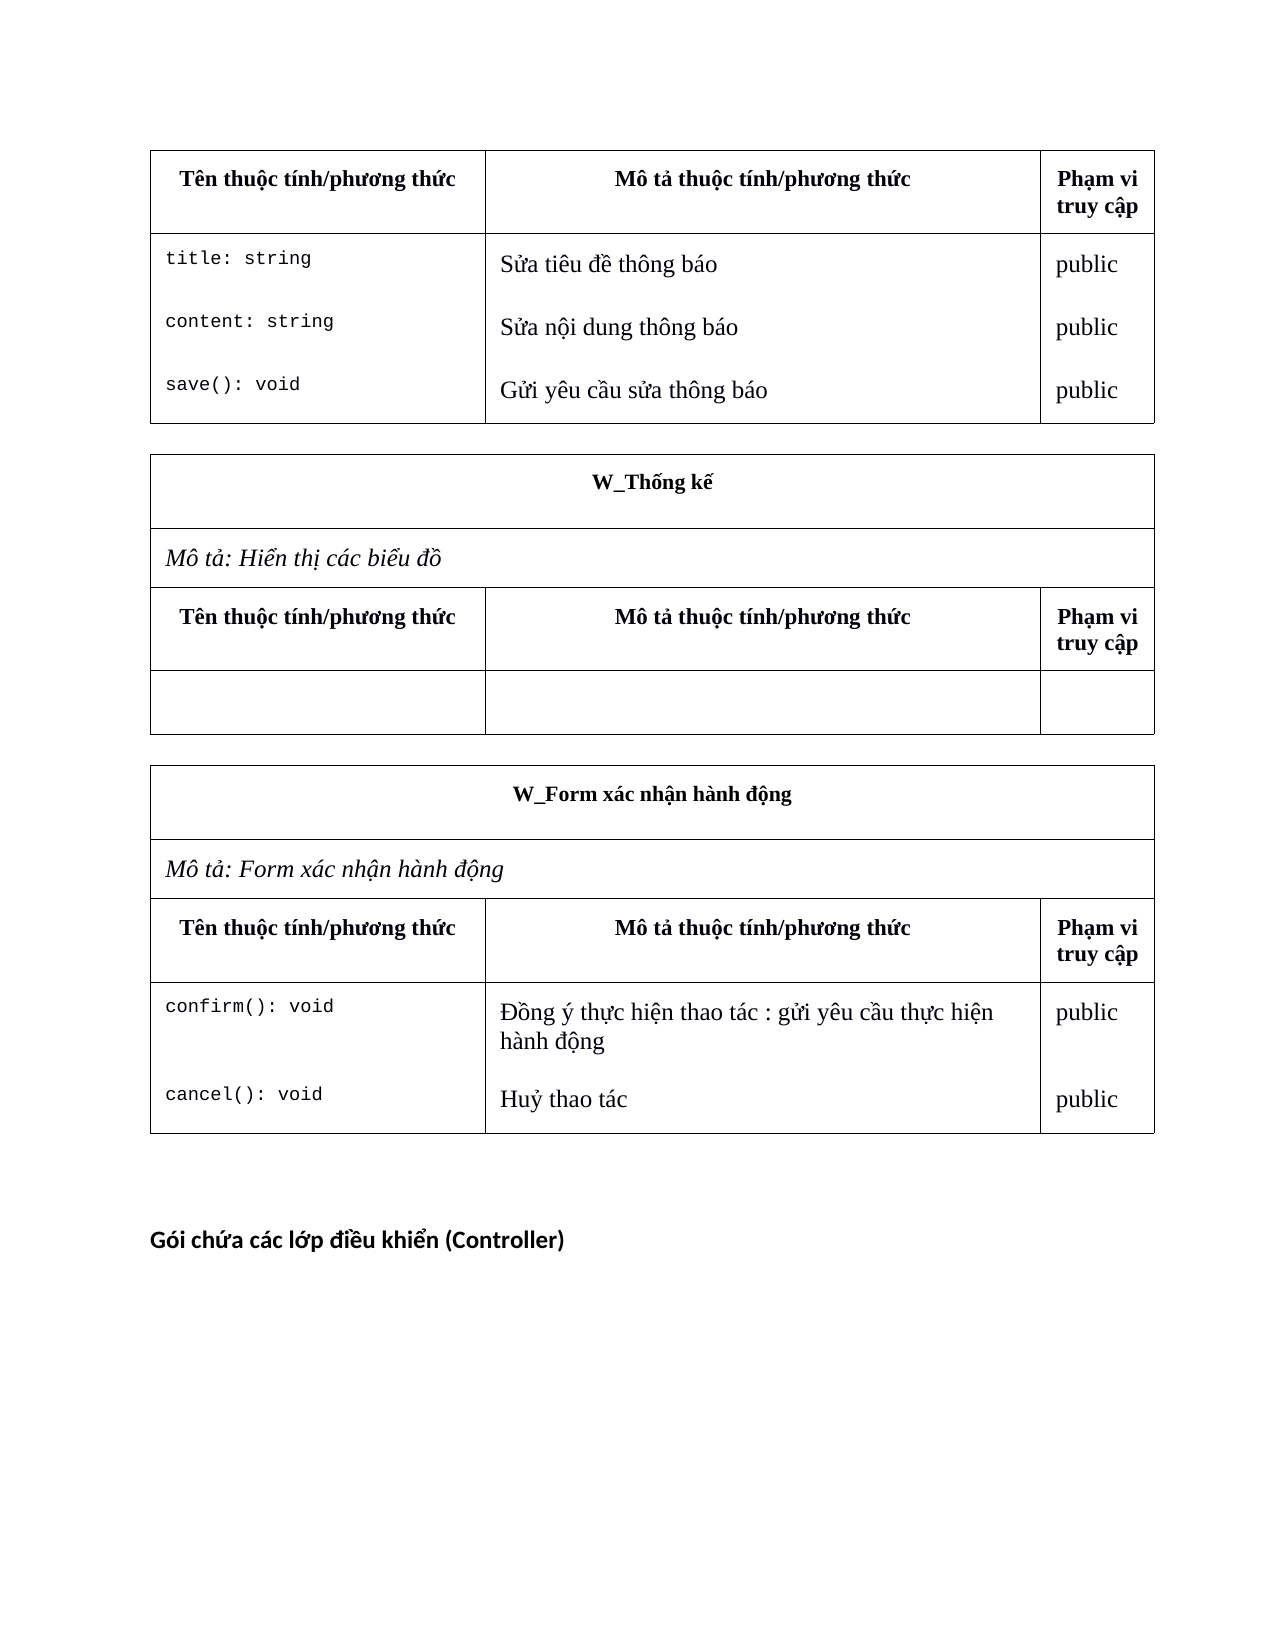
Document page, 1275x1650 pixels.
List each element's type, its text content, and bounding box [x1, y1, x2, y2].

table_cell public [1041, 1070, 1154, 1133]
table_cell Huỷ thao tác [486, 1070, 1040, 1133]
table_header W_Form xác nhận hành động [151, 766, 1154, 839]
table_cell Mô tả thuộc tính/phương thức [486, 588, 1040, 670]
table_cell Mô tả: Hiển thị các biểu đồ [151, 529, 1154, 587]
table_cell save(): void [151, 360, 485, 423]
table_cell Tên thuộc tính/phương thức [151, 899, 485, 982]
table_cell Mô tả: Form xác nhận hành động [151, 840, 1154, 898]
table_cell public [1041, 360, 1154, 423]
text Gói chứa các lớp điều khiển (Controller) [150, 1225, 1125, 1255]
table_cell public [1041, 983, 1154, 1069]
table_cell Gửi yêu cầu sửa thông báo [486, 360, 1040, 423]
table_cell confirm(): void [151, 983, 485, 1069]
table_cell Phạm vi truy cập [1041, 151, 1154, 233]
table_cell Sửa nội dung thông báo [486, 297, 1040, 360]
table_cell public [1041, 234, 1154, 297]
table_cell public [1041, 297, 1154, 360]
table_cell content: string [151, 297, 485, 360]
table_cell cancel(): void [151, 1070, 485, 1133]
table_cell Tên thuộc tính/phương thức [151, 151, 485, 233]
table_cell Phạm vi truy cập [1041, 588, 1154, 670]
table_cell [151, 671, 485, 734]
table_cell Đồng ý thực hiện thao tác : gửi yêu cầu thực hiện hành động [486, 983, 1040, 1069]
table_cell Phạm vi truy cập [1041, 899, 1154, 982]
table_header W_Thống kế [151, 455, 1154, 528]
table_cell [486, 671, 1040, 734]
table_cell [1041, 671, 1154, 734]
table_cell Mô tả thuộc tính/phương thức [486, 151, 1040, 233]
table_cell Tên thuộc tính/phương thức [151, 588, 485, 670]
table_cell Sửa tiêu đề thông báo [486, 234, 1040, 297]
table_cell Mô tả thuộc tính/phương thức [486, 899, 1040, 982]
table_cell title: string [151, 234, 485, 297]
